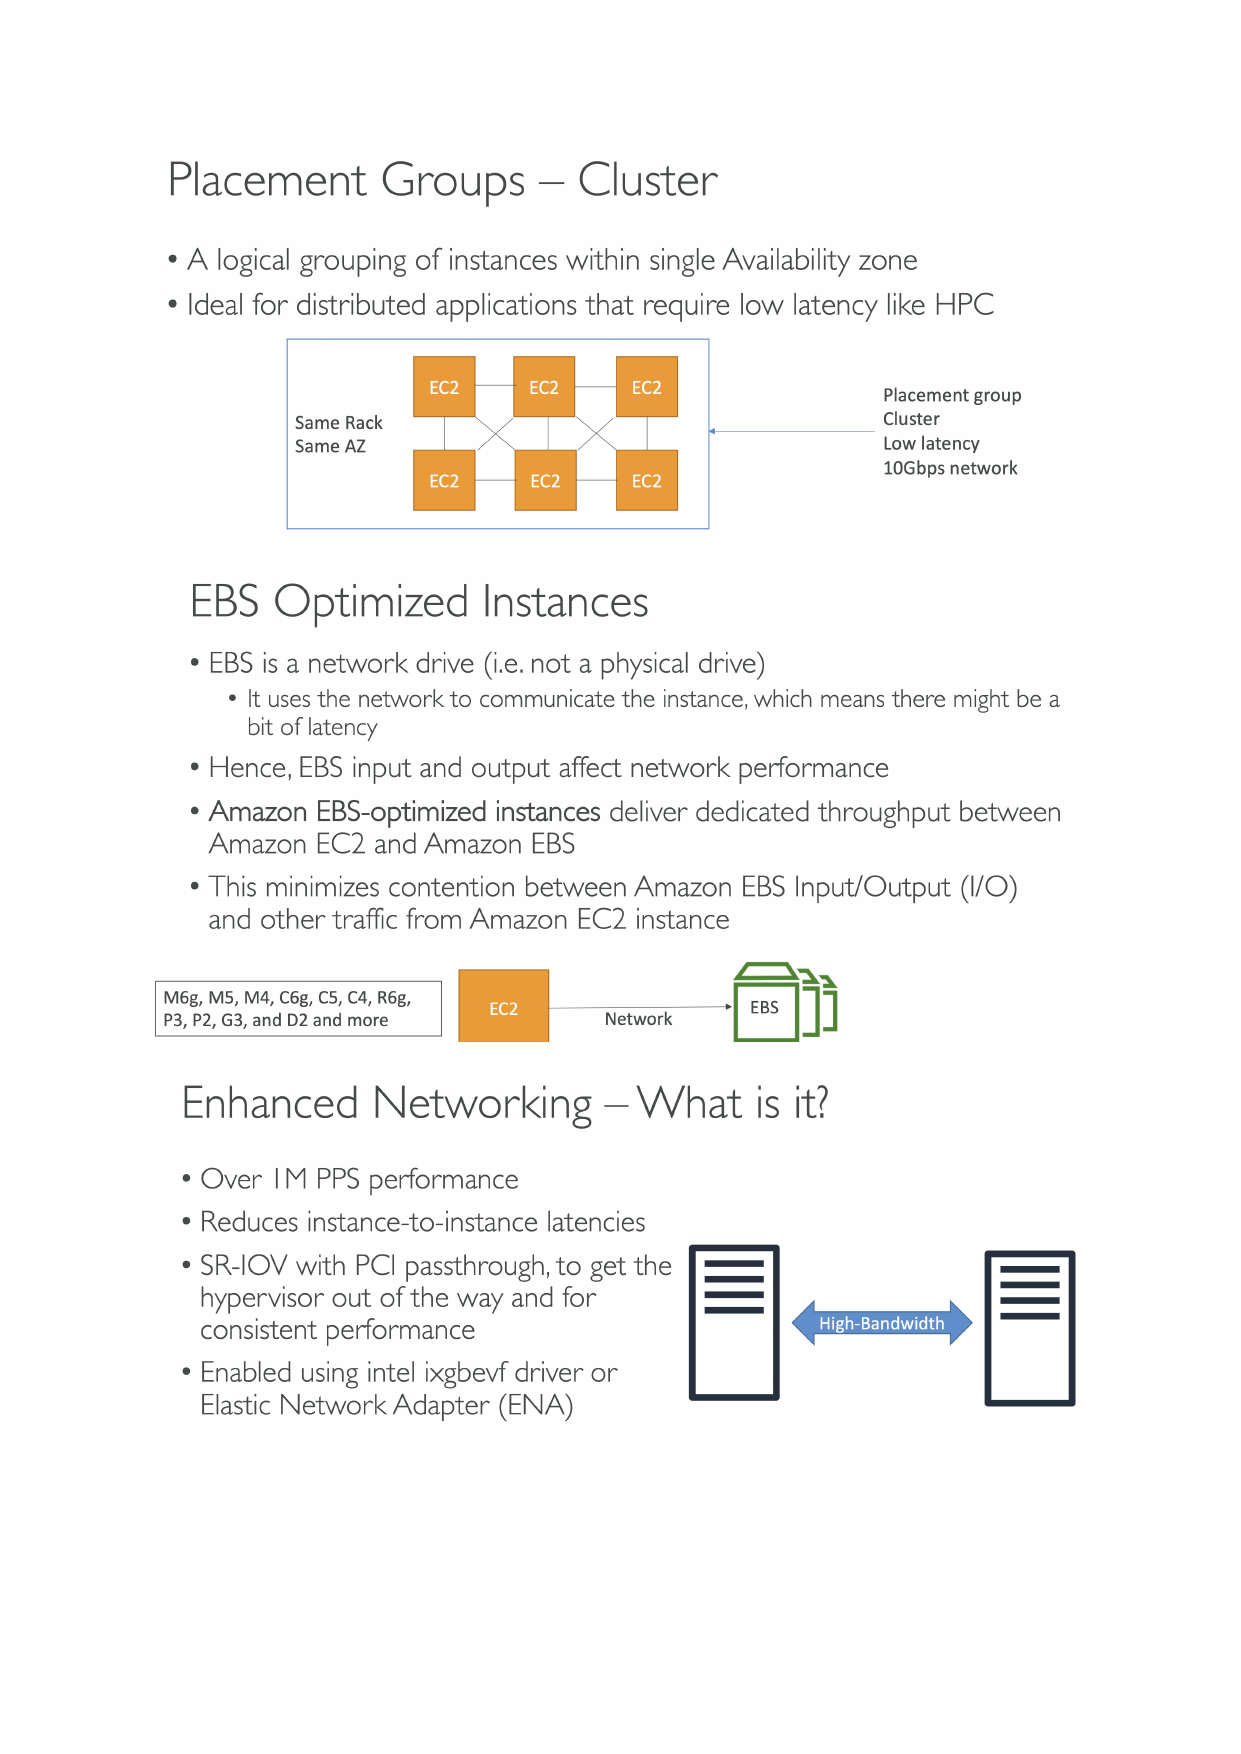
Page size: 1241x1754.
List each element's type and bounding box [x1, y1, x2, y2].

picture [150, 568, 1091, 1042]
picture [150, 150, 1091, 539]
picture [150, 1070, 1091, 1487]
